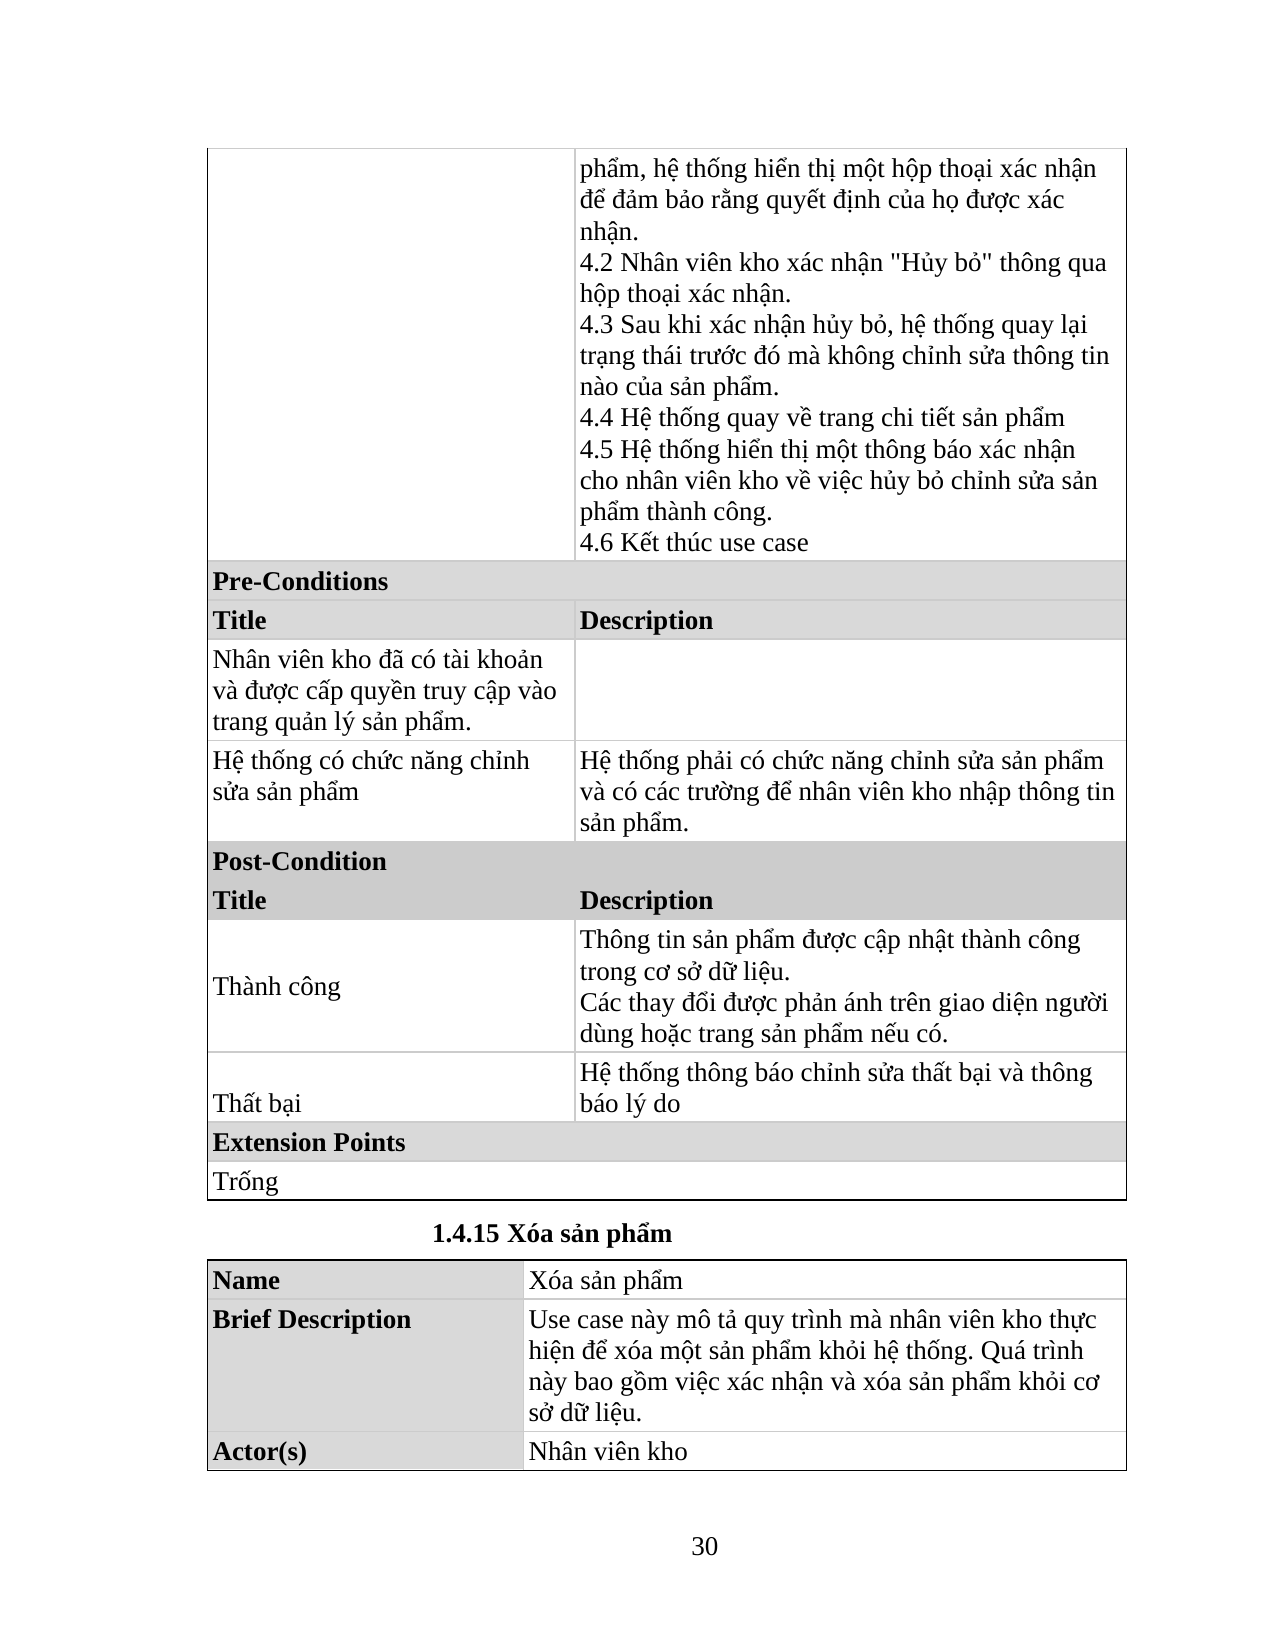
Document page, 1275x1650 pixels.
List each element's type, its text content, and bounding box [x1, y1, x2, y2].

table_header Xóa sản phẩm [524, 1261, 1126, 1298]
table_cell [576, 640, 1126, 739]
table_cell Nhân viên kho [524, 1432, 1126, 1469]
table_cell Title [208, 601, 574, 638]
table_cell Post-Condition [208, 842, 1126, 880]
table_cell Hệ thống phải có chức năng chỉnh sửa sản phẩm và có các trường để nhân viên kho nhập thông tin sản phẩm. [576, 741, 1126, 841]
subtitle Xóa sản phẩm [357, 1217, 1127, 1248]
table_cell Actor(s) [208, 1432, 523, 1469]
table_cell Nhân viên kho đã có tài khoản và được cấp quyền truy cập vào trang quản lý sản phẩm. [208, 640, 574, 739]
table_cell Thông tin sản phẩm được cập nhật thành công trong cơ sở dữ liệu. Các thay đổi được phản ánh trên giao diện người dùng hoặc trang sản phẩm nếu có. [576, 920, 1126, 1051]
table_cell Description [576, 601, 1126, 638]
table_header Name [208, 1261, 523, 1298]
table_cell Trống [208, 1162, 1126, 1199]
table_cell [576, 149, 1126, 560]
table_cell Pre-Conditions [208, 562, 1126, 599]
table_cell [208, 149, 574, 560]
table_cell Title [208, 881, 574, 919]
table_cell Use case này mô tả quy trình mà nhân viên kho thực hiện để xóa một sản phẩm khỏi hệ thống. Quá trình này bao gồm việc xác nhận và xóa sản phẩm khỏi cơ sở dữ liệu. [524, 1300, 1126, 1431]
table_cell Brief Description [208, 1300, 523, 1431]
table_cell Thất bại [208, 1053, 574, 1121]
table_cell Extension Points [208, 1123, 1126, 1160]
table_cell Hệ thống thông báo chỉnh sửa thất bại và thông báo lý do [576, 1053, 1126, 1121]
table_cell Description [576, 881, 1126, 919]
table_cell Thành công [208, 920, 574, 1051]
table_cell Hệ thống có chức năng chỉnh sửa sản phẩm [208, 741, 574, 841]
